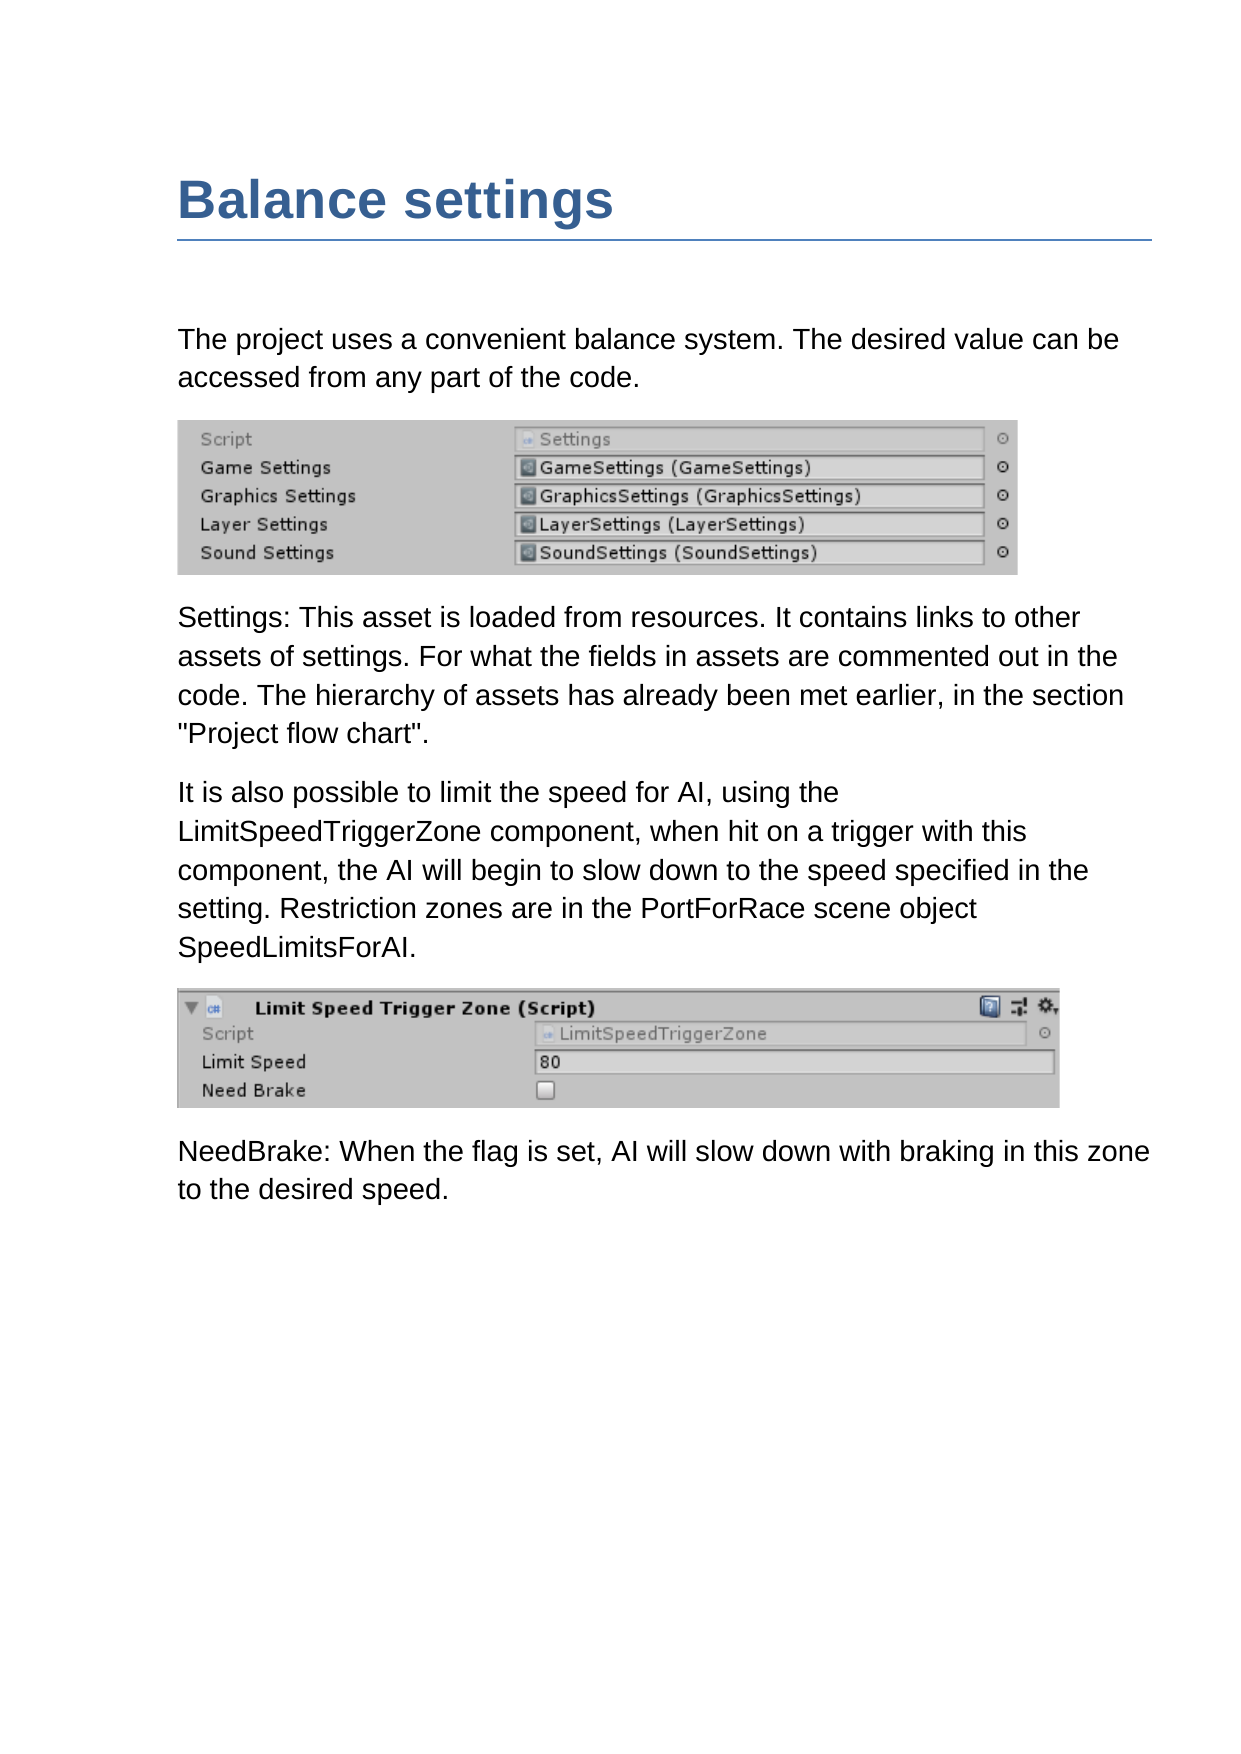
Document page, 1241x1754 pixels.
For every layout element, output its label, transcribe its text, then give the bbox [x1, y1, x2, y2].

text NeedBrake: When the flag is set, AI will slow down with braking in this zone to the desired speed. [177, 1134, 1152, 1206]
text It is also possible to limit the speed for AI, using the LimitSpeedTriggerZone component, when hit on a trigger with this component, the AI ​​will begin to slow down to the speed specified in the setting. Restriction zones are in the PortForRace scene object SpeedLimitsForAI. [177, 775, 1152, 963]
text The project uses a convenient balance system. The desired value can be accessed from any part of the code. [177, 322, 1152, 394]
picture [177, 420, 1018, 575]
text Settings: This asset is loaded from resources. It contains links to other assets of settings. For what the fields in assets are commented out in the code. The hierarchy of assets has already been met earlier, in the section "Project flow chart". [177, 600, 1152, 749]
subtitle Balance settings [177, 168, 1152, 239]
picture [177, 988, 1060, 1108]
